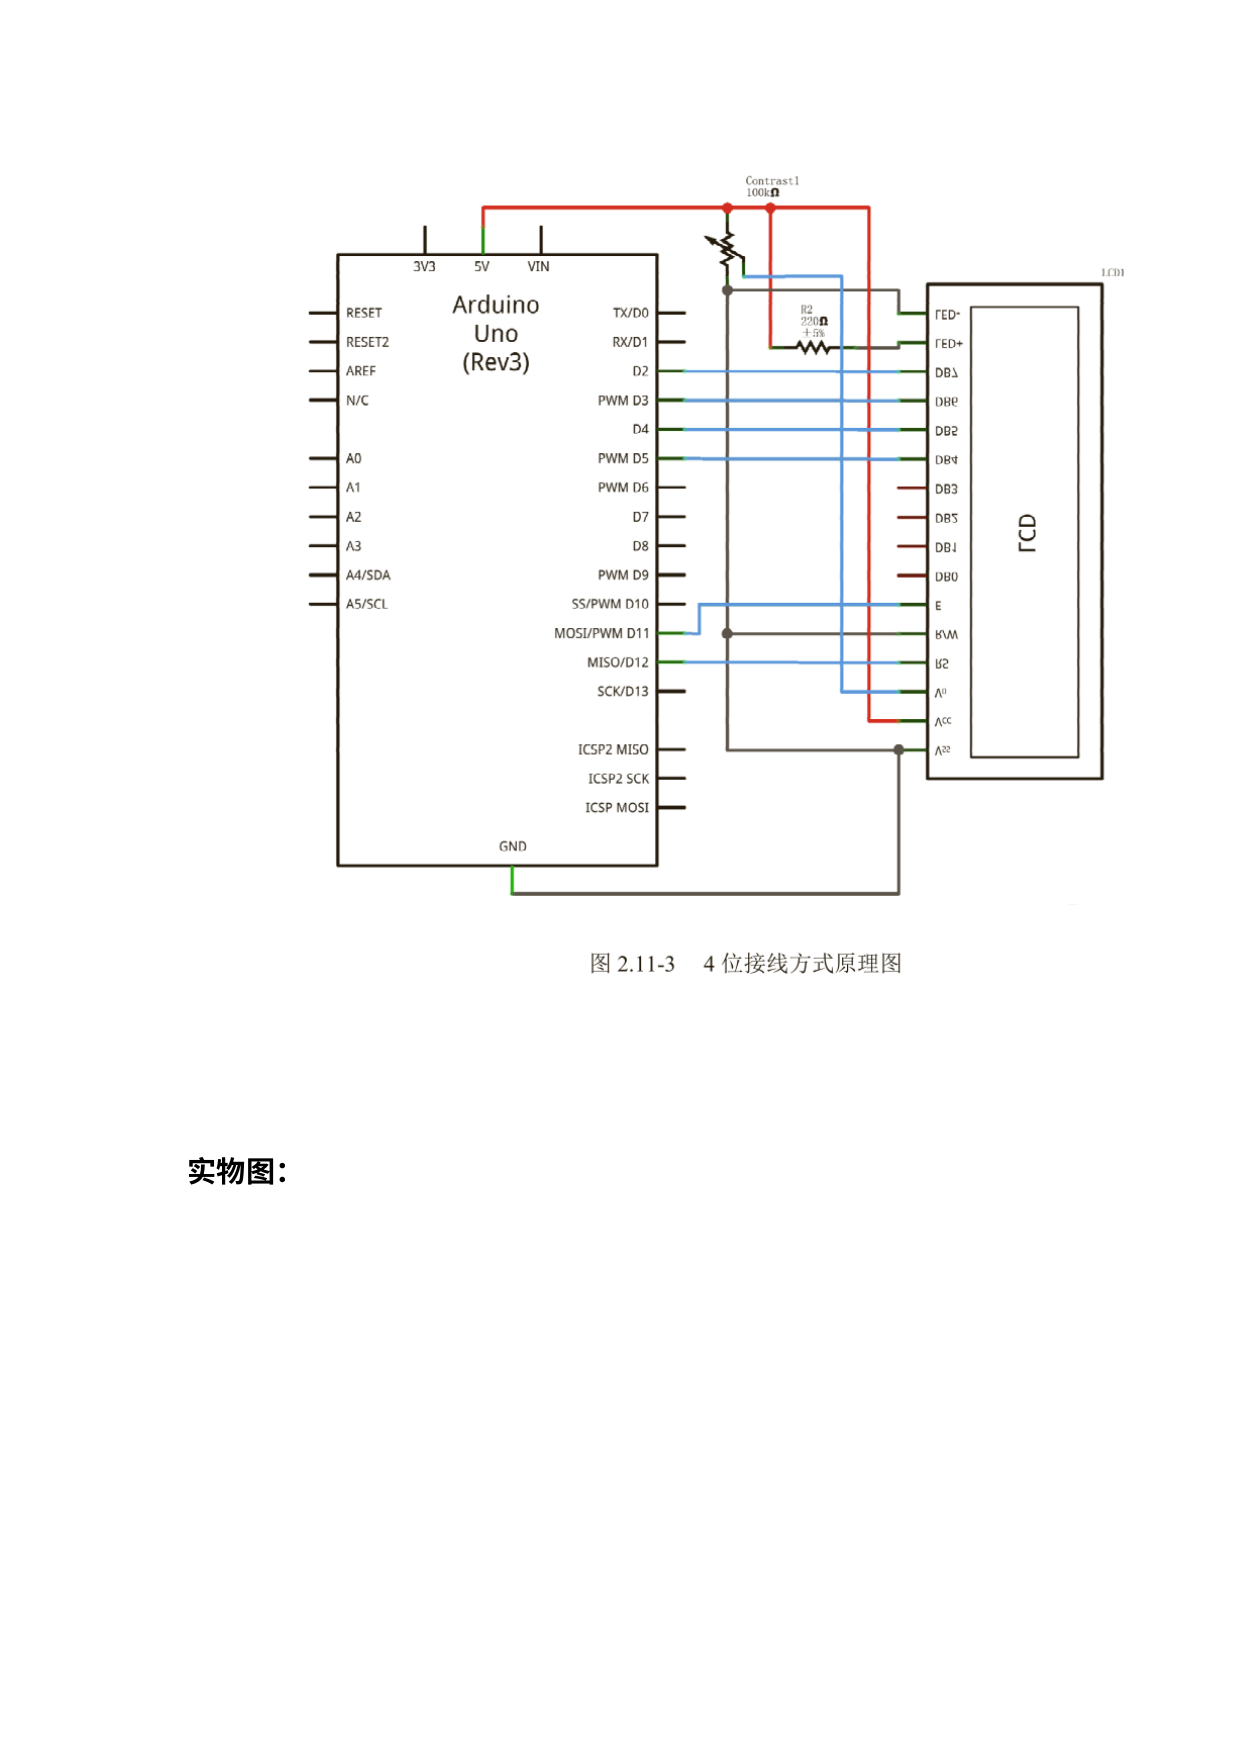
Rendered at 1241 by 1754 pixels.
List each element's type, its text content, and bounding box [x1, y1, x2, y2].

picture [231, 162, 1152, 988]
text 实物图： [187, 1137, 1053, 1202]
